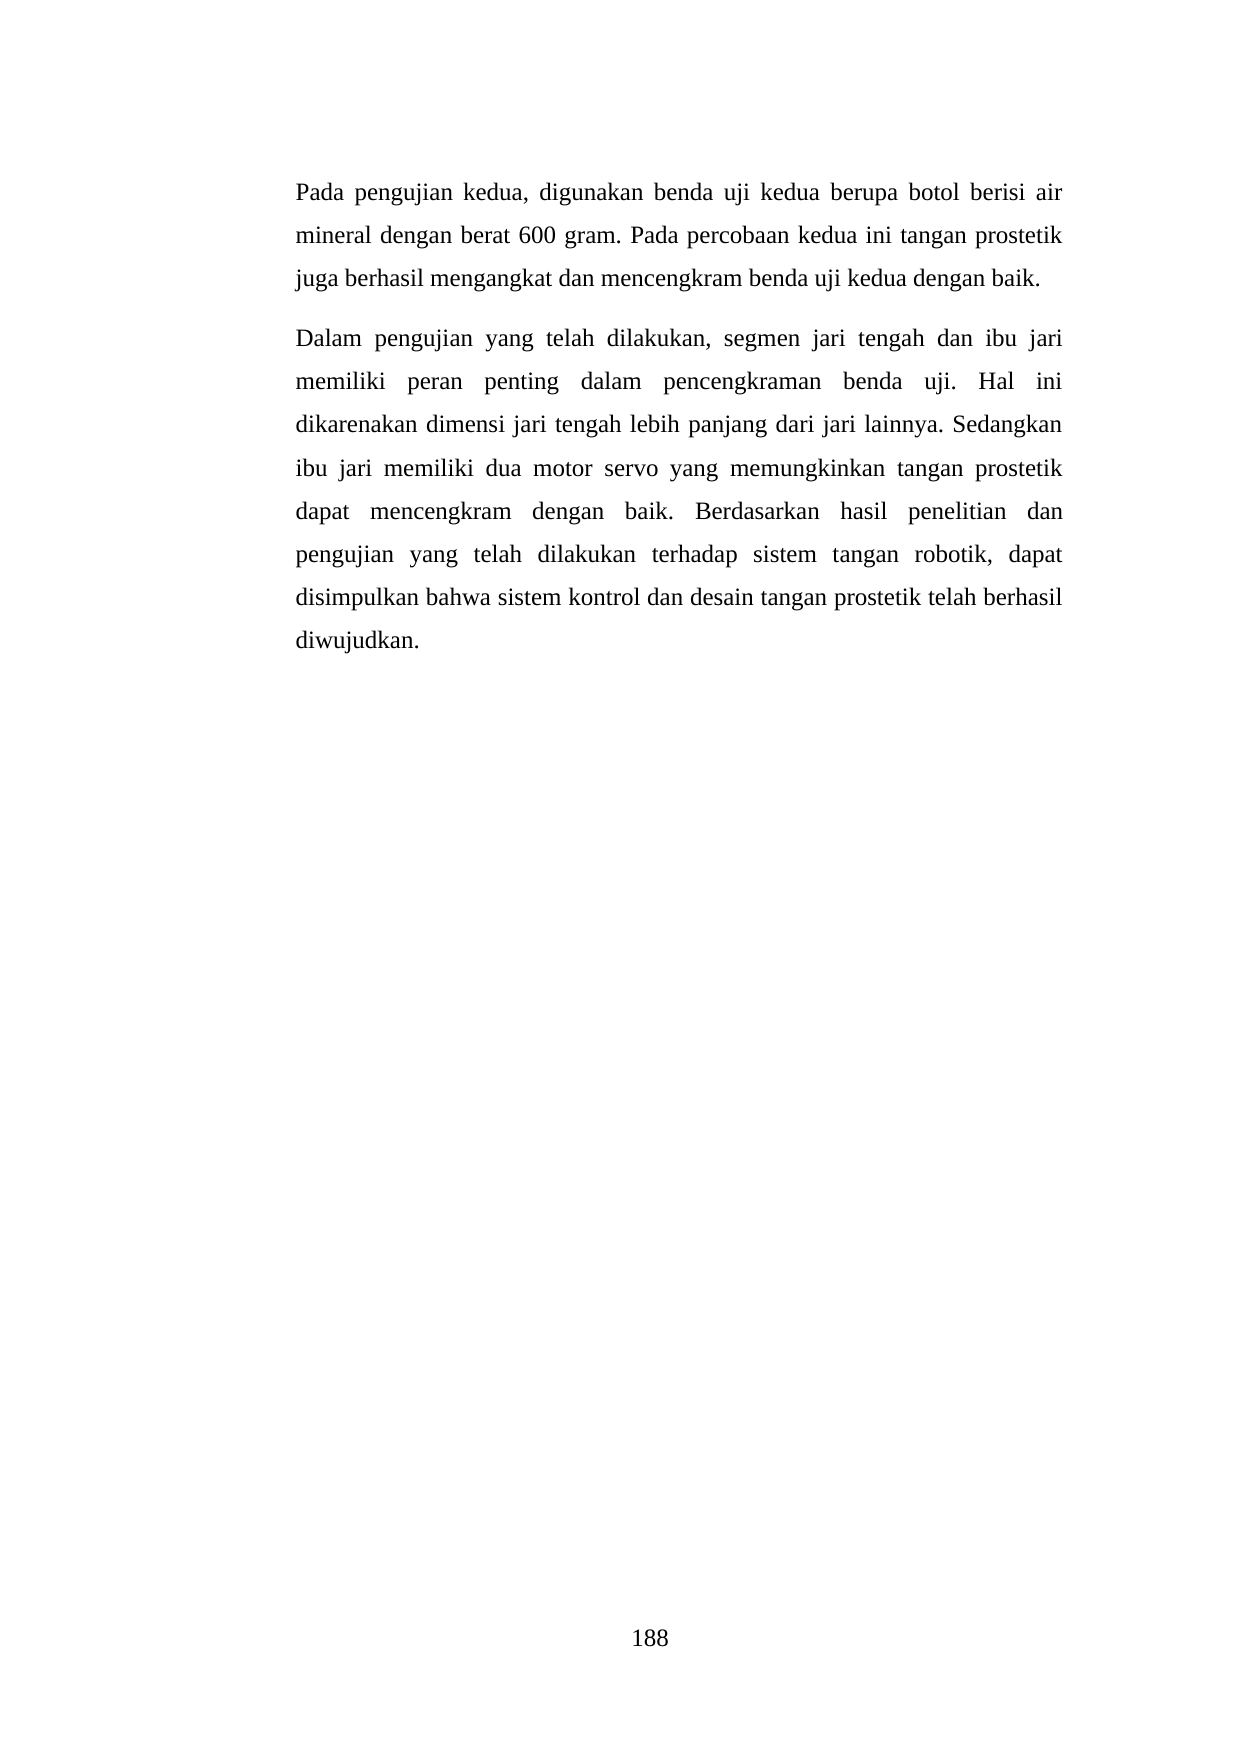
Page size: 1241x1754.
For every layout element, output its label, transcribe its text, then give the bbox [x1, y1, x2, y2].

text Pada pengujian kedua, digunakan benda uji kedua berupa botol berisi air mineral dengan berat 600 gram. Pada percobaan kedua ini tangan prostetik juga berhasil mengangkat dan mencengkram benda uji kedua dengan baik. [295, 177, 1063, 292]
text Dalam pengujian yang telah dilakukan, segmen jari tengah dan ibu jari memiliki peran penting dalam pencengkraman benda uji. Hal ini dikarenakan dimensi jari tengah lebih panjang dari jari lainnya. Sedangkan ibu jari memiliki dua motor servo yang memungkinkan tangan prostetik dapat mencengkram dengan baik. Berdasarkan hasil penelitian dan pengujian yang telah dilakukan terhadap sistem tangan robotik, dapat disimpulkan bahwa sistem kontrol dan desain tangan prostetik telah berhasil diwujudkan. [295, 323, 1063, 654]
